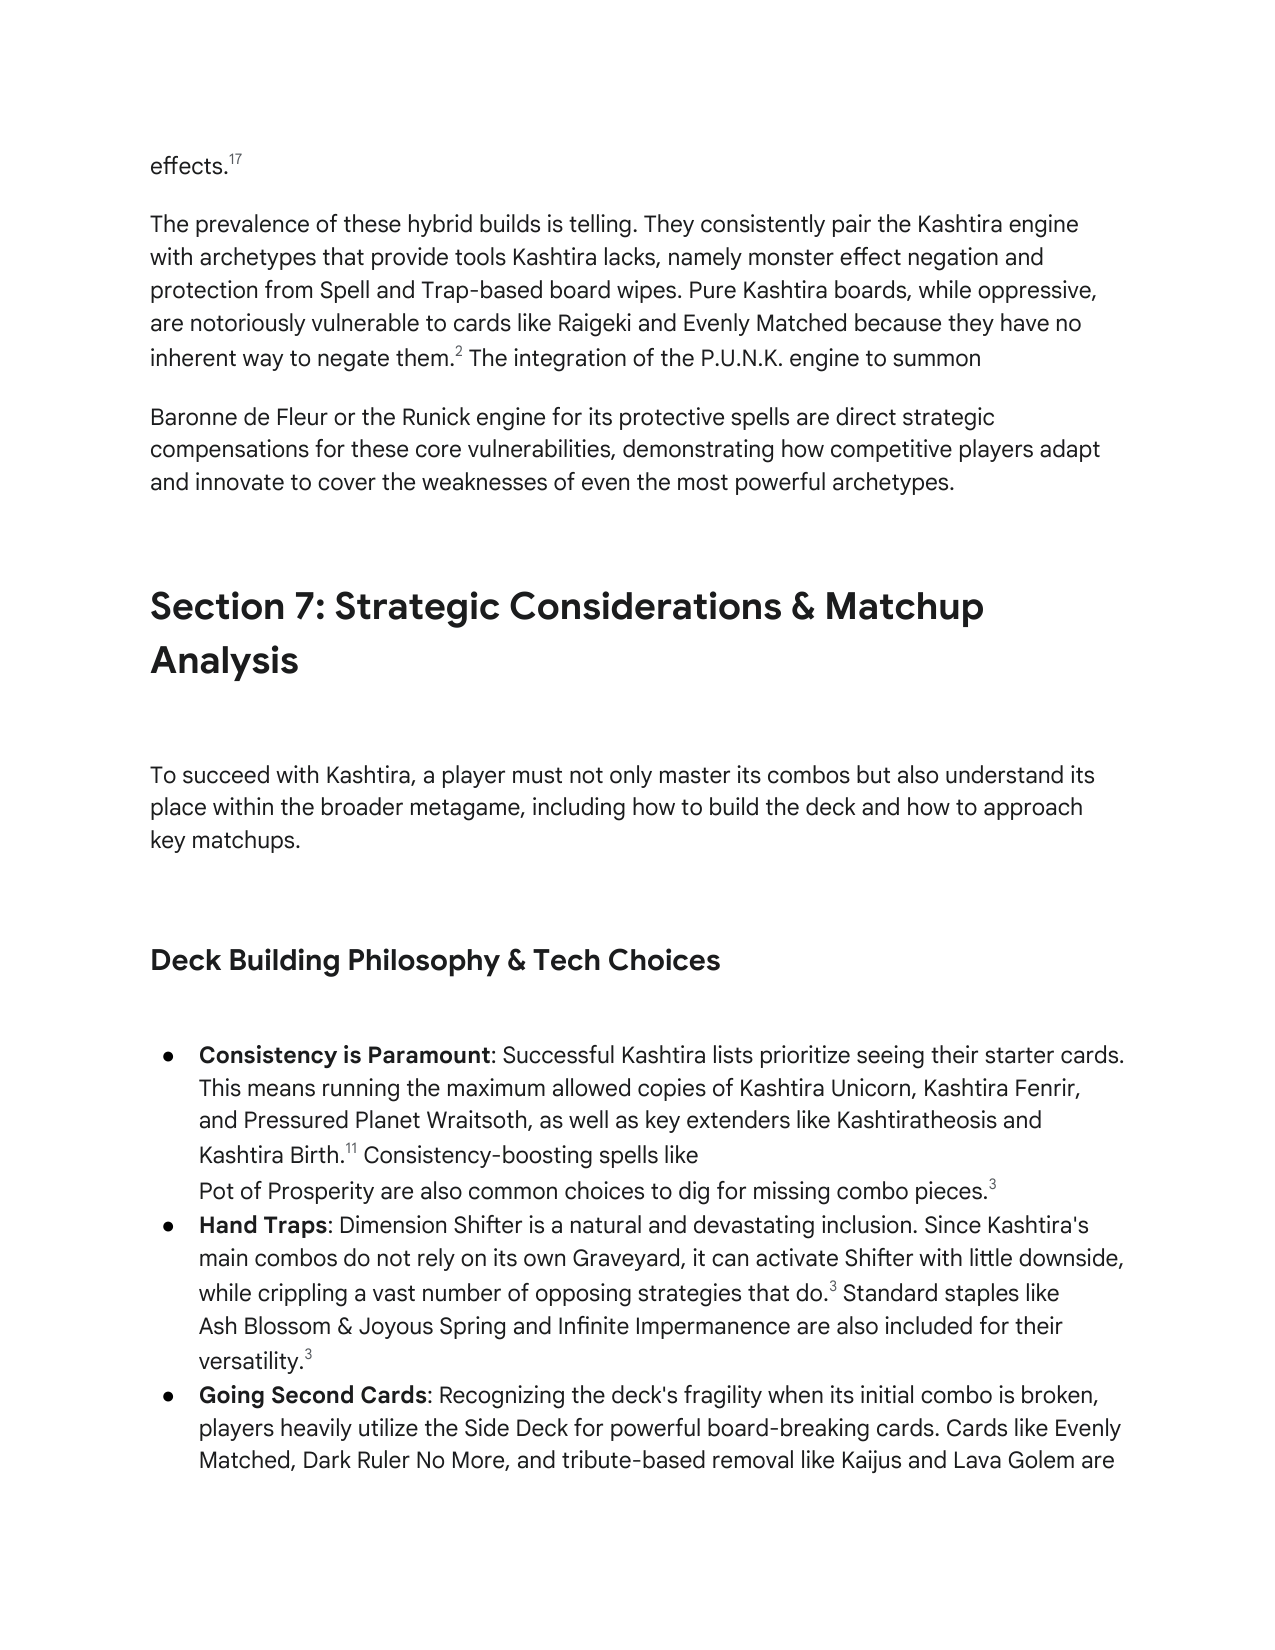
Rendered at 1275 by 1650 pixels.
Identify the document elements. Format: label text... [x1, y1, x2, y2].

text To succeed with Kashtira, a player must not only master its combos but also understand its place within the broader metagame, including how to build the deck and how to approach key matchups. [150, 761, 1125, 855]
subtitle Section 7: Strategic Considerations & Matchup Analysis [150, 583, 1125, 684]
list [161, 1381, 1125, 1475]
list Consistency is Paramount: Successful Kashtira lists prioritize seeing their starter cards. This means running the maximum allowed copies of Kashtira Unicorn, Kashtira Fenrir, and Pressured Planet Wraitsoth, as well as key extenders like Kashtiratheosis and Kashtira Birth.11 Consistency-boosting spells like Pot of Prosperity are also common choices to dig for missing combo pieces.3 [161, 1041, 1125, 1207]
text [150, 150, 1125, 181]
list Hand Traps: Dimension Shifter is a natural and devastating inclusion. Since Kashtira's main combos do not rely on its own Graveyard, it can activate Shifter with little downside, while crippling a vast number of opposing strategies that do.3 Standard staples like Ash Blossom & Joyous Spring and Infinite Impermanence are also included for their versatility.3 [161, 1211, 1125, 1377]
text Baronne de Fleur or the Runick engine for its protective spells are direct strategic compensations for these core vulnerabilities, demonstrating how competitive players adapt and innovate to cover the weaknesses of even the most powerful archetypes. [150, 403, 1125, 497]
text The prevalence of these hybrid builds is telling. They consistently pair the Kashtira engine with archetypes that provide tools Kashtira lacks, namely monster effect negation and protection from Spell and Trap-based board wipes. Pure Kashtira boards, while oppressive, are notoriously vulnerable to cards like Raigeki and Evenly Matched because they have no inherent way to negate them.2 The integration of the P.U.N.K. engine to summon [150, 211, 1125, 373]
subtitle Deck Building Philosophy & Tech Choices [150, 942, 1125, 978]
